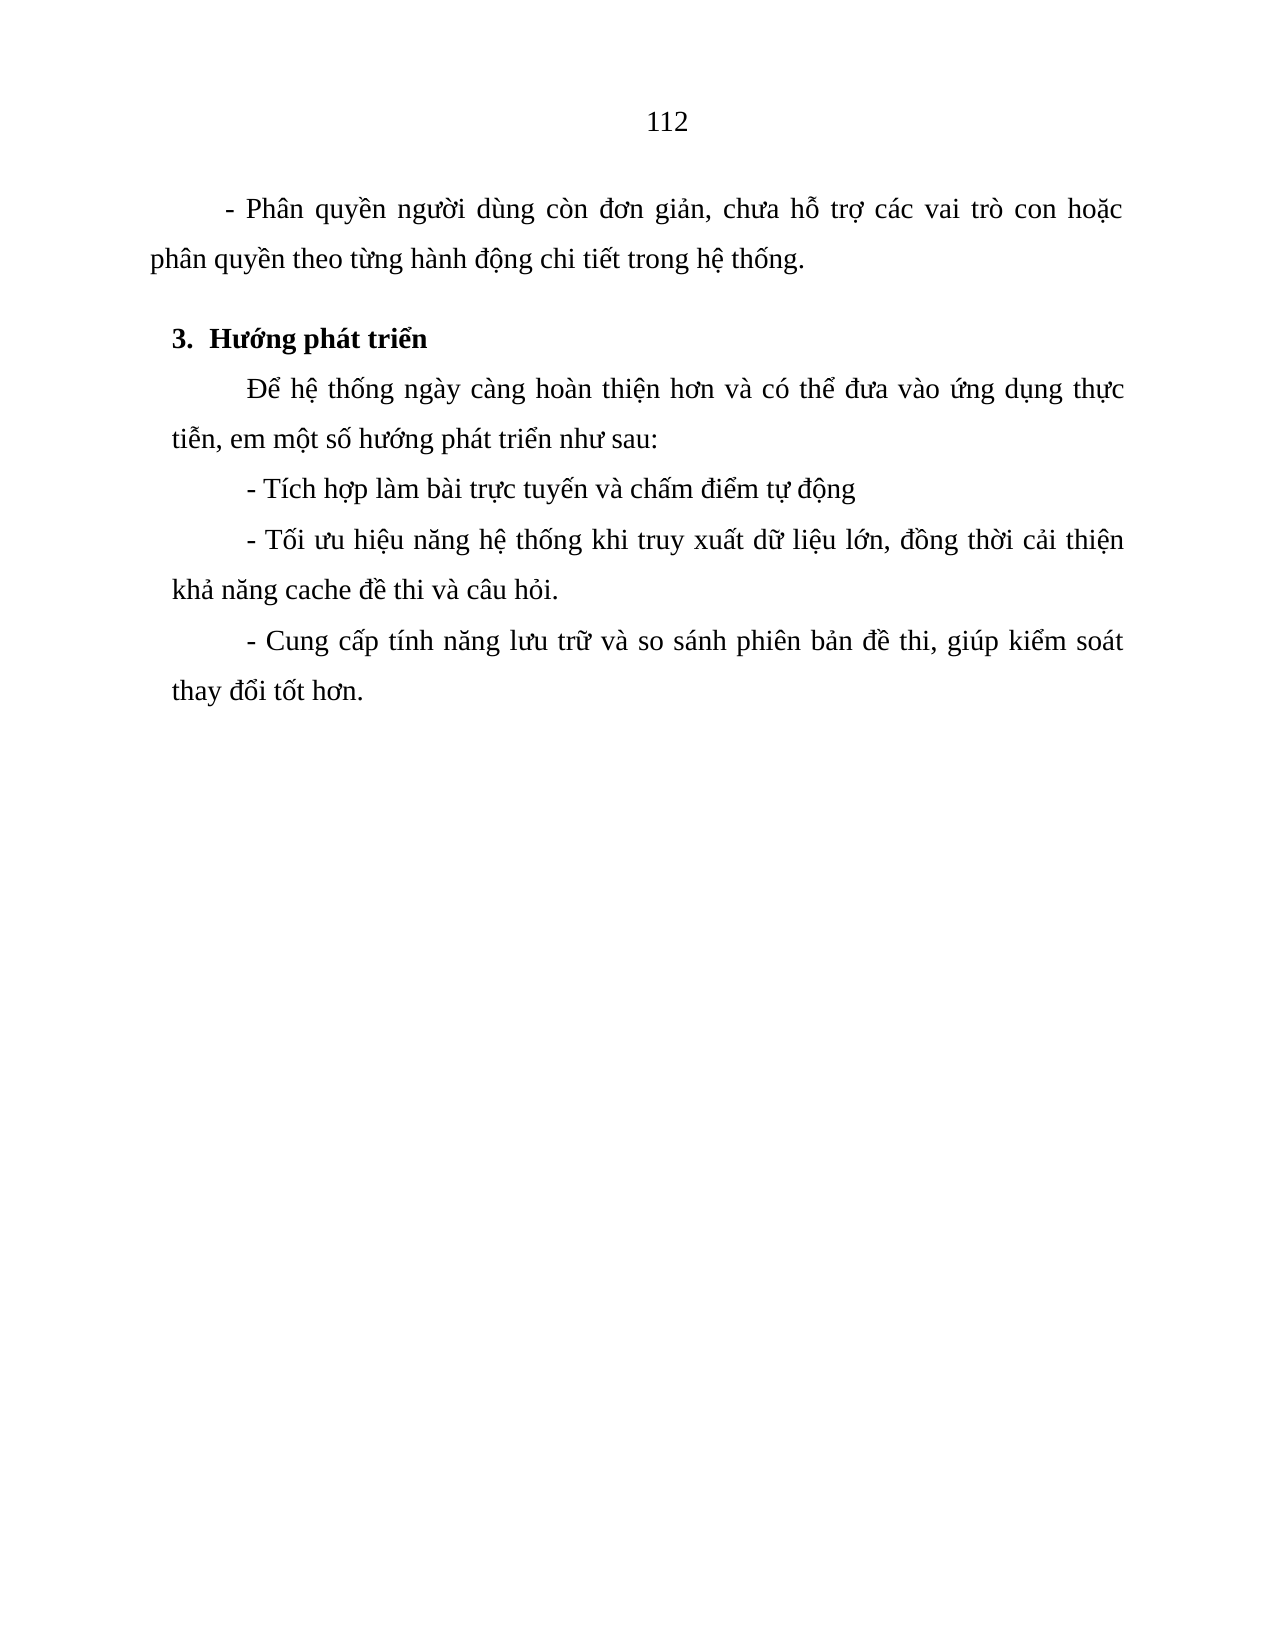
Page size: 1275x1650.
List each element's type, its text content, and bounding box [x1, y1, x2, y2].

list - Tích hợp làm bài trực tuyến và chấm điểm tự động [172, 472, 1125, 505]
text - Phân quyền người dùng còn đơn giản, chưa hỗ trợ các vai trò con hoặc phân quyền theo từng hành động chi tiết trong hệ thống. [150, 191, 1125, 275]
list - Tối ưu hiệu năng hệ thống khi truy xuất dữ liệu lớn, đồng thời cải thiện khả năng cache đề thi và câu hỏi. [172, 522, 1125, 606]
list - Cung cấp tính năng lưu trữ và so sánh phiên bản đề thi, giúp kiểm soát thay đổi tốt hơn. [172, 623, 1125, 706]
list Để hệ thống ngày càng hoàn thiện hơn và có thể đưa vào ứng dụng thực tiễn, em một số hướng phát triển như sau: [172, 371, 1125, 455]
list Hướng phát triển [172, 321, 1125, 354]
